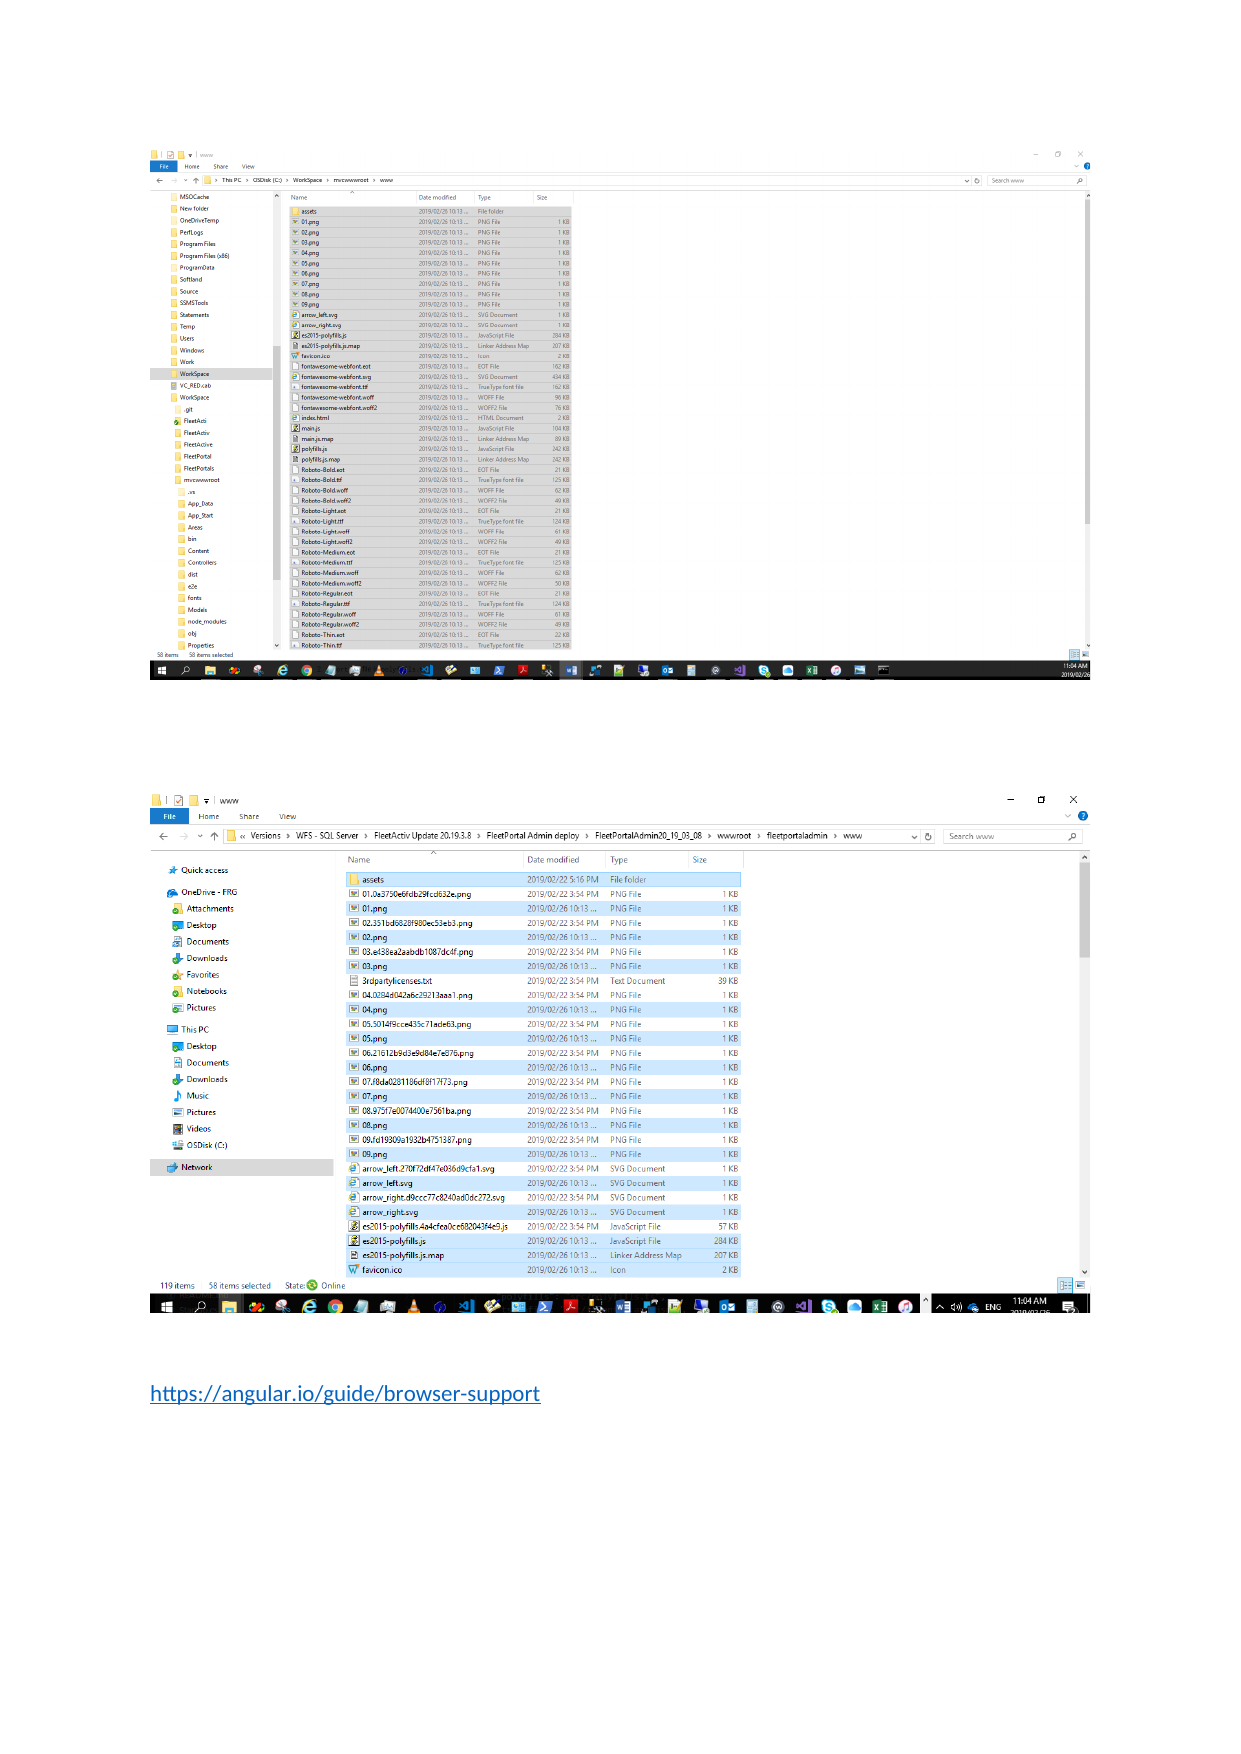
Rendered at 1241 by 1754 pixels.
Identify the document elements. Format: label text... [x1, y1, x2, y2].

picture [150, 150, 1091, 680]
text https://angular.io/guide/browser-support [150, 1379, 1090, 1407]
picture [150, 792, 1091, 1313]
